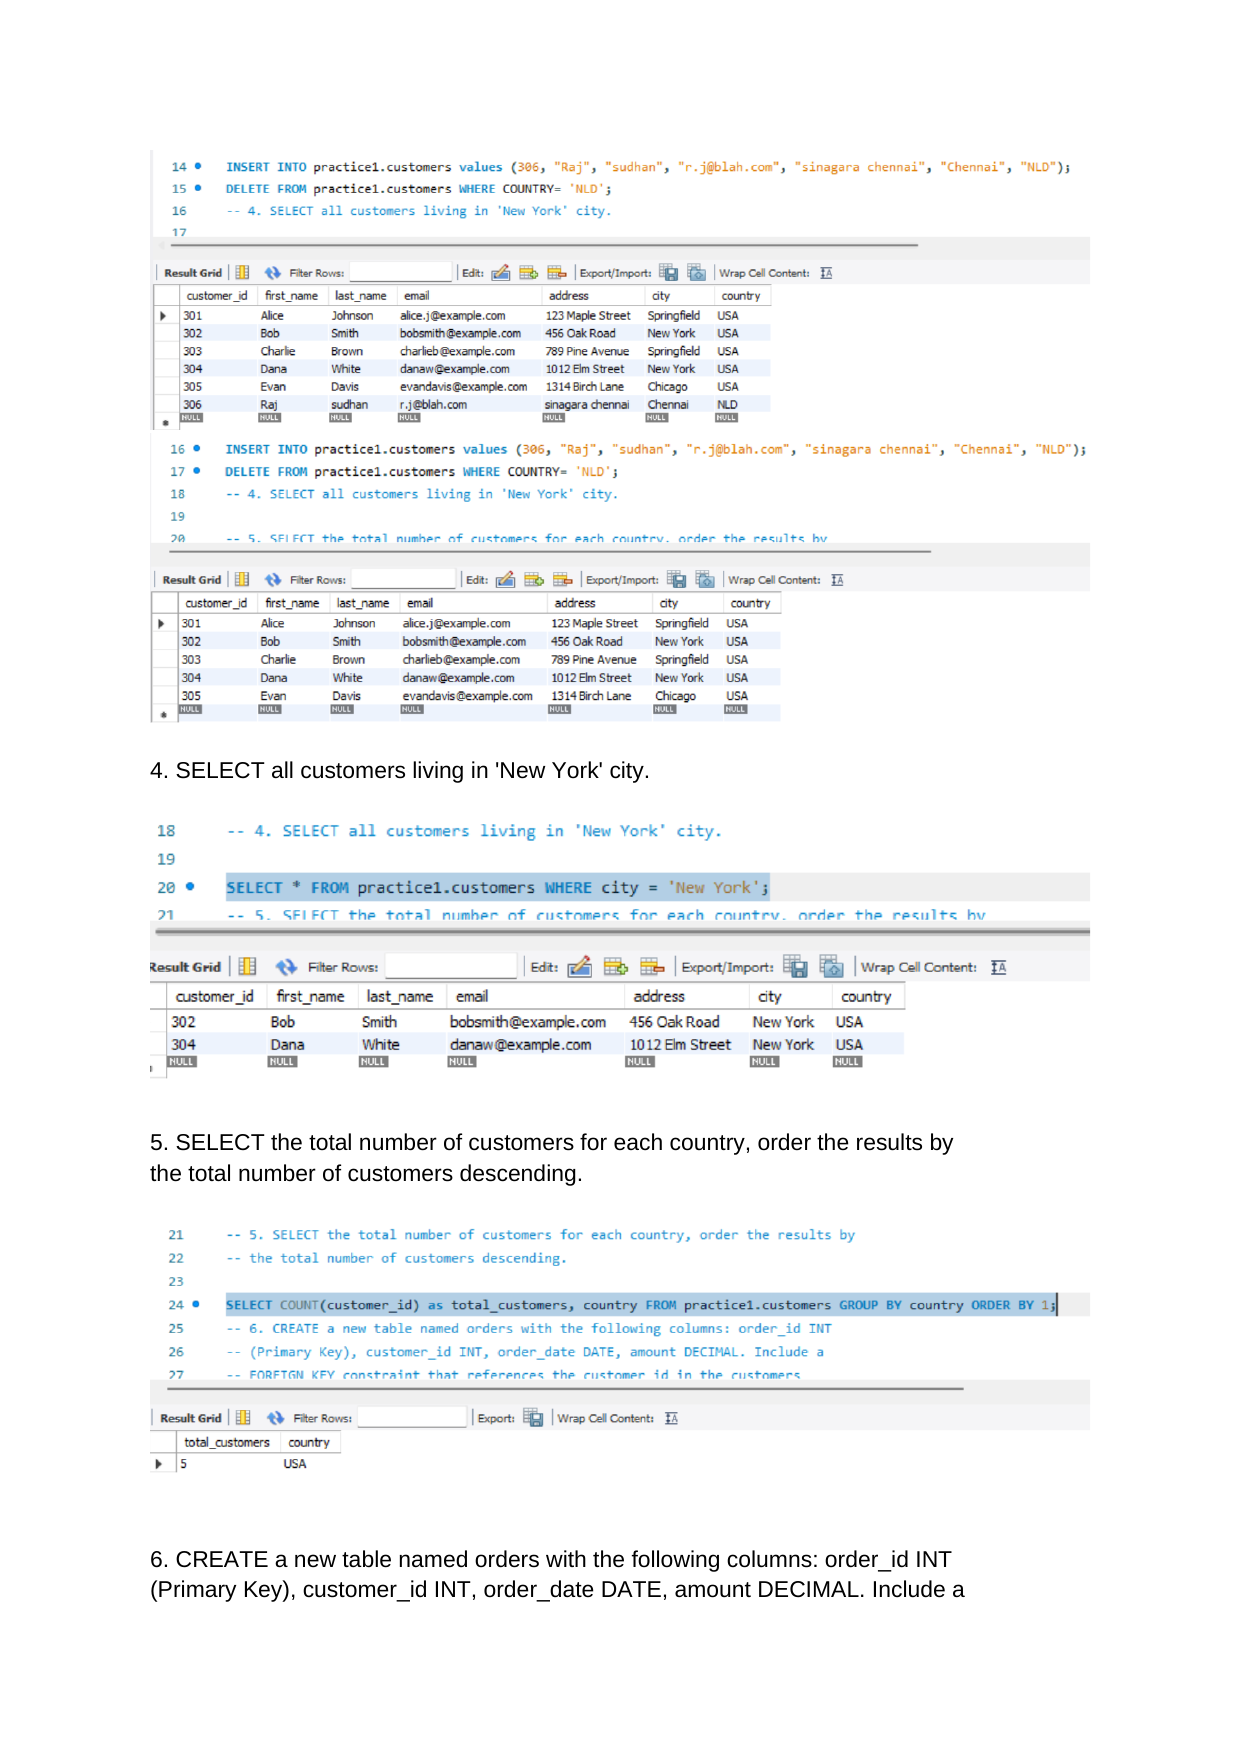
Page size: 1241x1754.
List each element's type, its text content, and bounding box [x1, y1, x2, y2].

text 6. CREATE a new table named orders with the following columns: order_id INT [150, 1546, 1090, 1572]
picture [150, 1220, 1091, 1512]
text 5. SELECT the total number of customers for each country, order the results by [150, 1129, 1090, 1156]
picture [150, 817, 1091, 1126]
text the total number of customers descending. [150, 1159, 1090, 1186]
picture [150, 433, 1091, 723]
text 4. SELECT all customers living in 'New York' city. [150, 757, 1090, 783]
picture [150, 150, 1091, 430]
text (Primary Key), customer_id INT, order_date DATE, amount DECIMAL. Include a [150, 1576, 1090, 1602]
